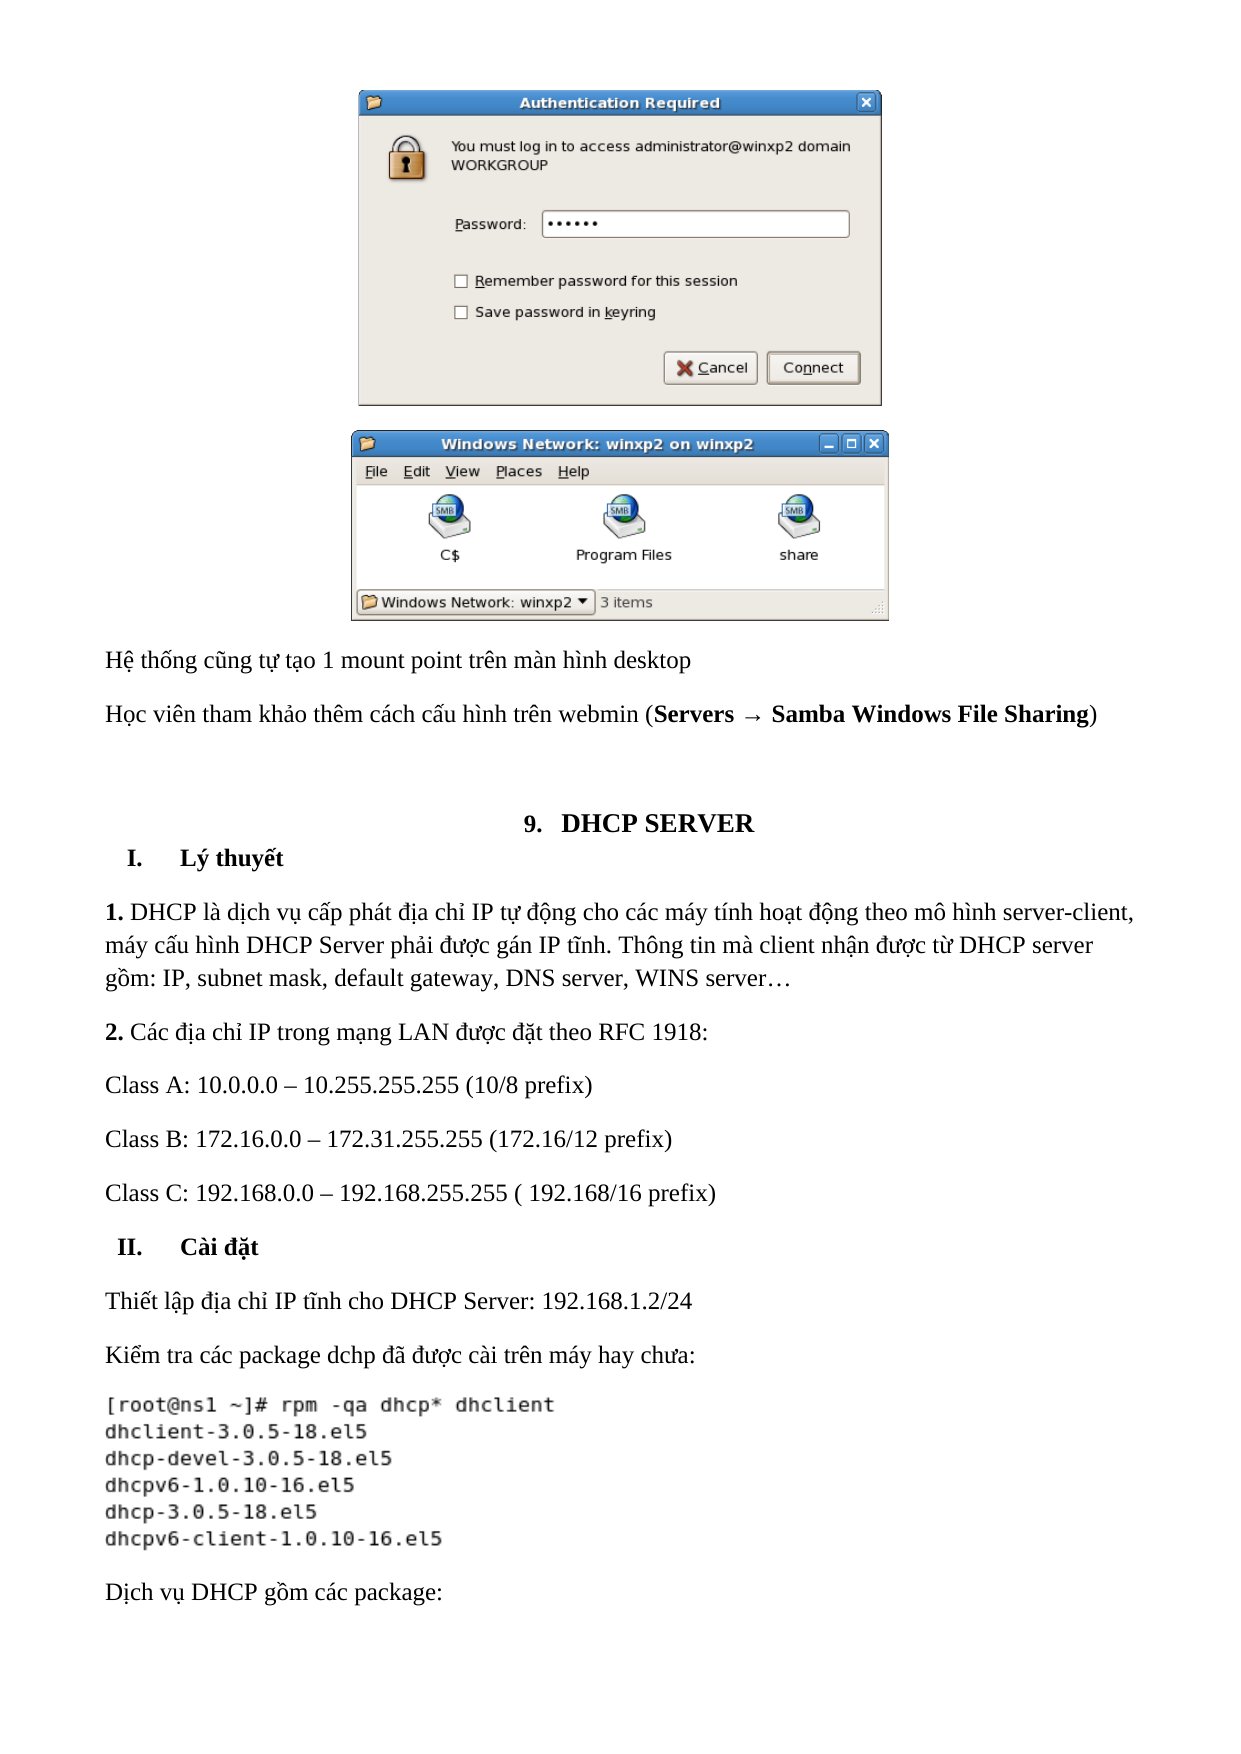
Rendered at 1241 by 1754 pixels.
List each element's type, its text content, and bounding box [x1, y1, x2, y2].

list DHCP SERVER [142, 807, 1135, 838]
text Kiểm tra các package dchp đã được cài trên máy hay chưa: [105, 1340, 1135, 1368]
text 1. DHCP là dịch vụ cấp phát địa chỉ IP tự động cho các máy tính hoạt động theo mô hình server-client, máy cấu hình DHCP Server phải được gán IP tĩnh. Thông tin mà client nhận được từ DHCP server gồm: IP, subnet mask, default gateway, DNS server, WINS server… [105, 897, 1135, 992]
text Class A: 10.0.0.0 – 10.255.255.255 (10/8 prefix) [105, 1071, 1135, 1099]
text Hệ thống cũng tự tạo 1 mount point trên màn hình desktop [105, 646, 1135, 674]
list Lý thuyết [142, 843, 1135, 872]
text 2. Các địa chỉ IP trong mạng LAN được đặt theo RFC 1918: [105, 1017, 1135, 1045]
picture [358, 90, 882, 406]
text Class C: 192.168.0.0 – 192.168.255.255 ( 192.168/16 prefix) [105, 1178, 1135, 1207]
text Dịch vụ DHCP gồm các package: [105, 1577, 1135, 1605]
text Học viên tham khảo thêm cách cấu hình trên webmin (Servers → Samba Windows File Sharing) [105, 699, 1135, 728]
picture [105, 1393, 562, 1552]
text Thiết lập địa chỉ IP tĩnh cho DHCP Server: 192.168.1.2/24 [105, 1286, 1135, 1315]
text Class B: 172.16.0.0 – 172.31.255.255 (172.16/12 prefix) [105, 1124, 1135, 1153]
picture [351, 430, 889, 621]
list Cài đặt [142, 1232, 1135, 1261]
